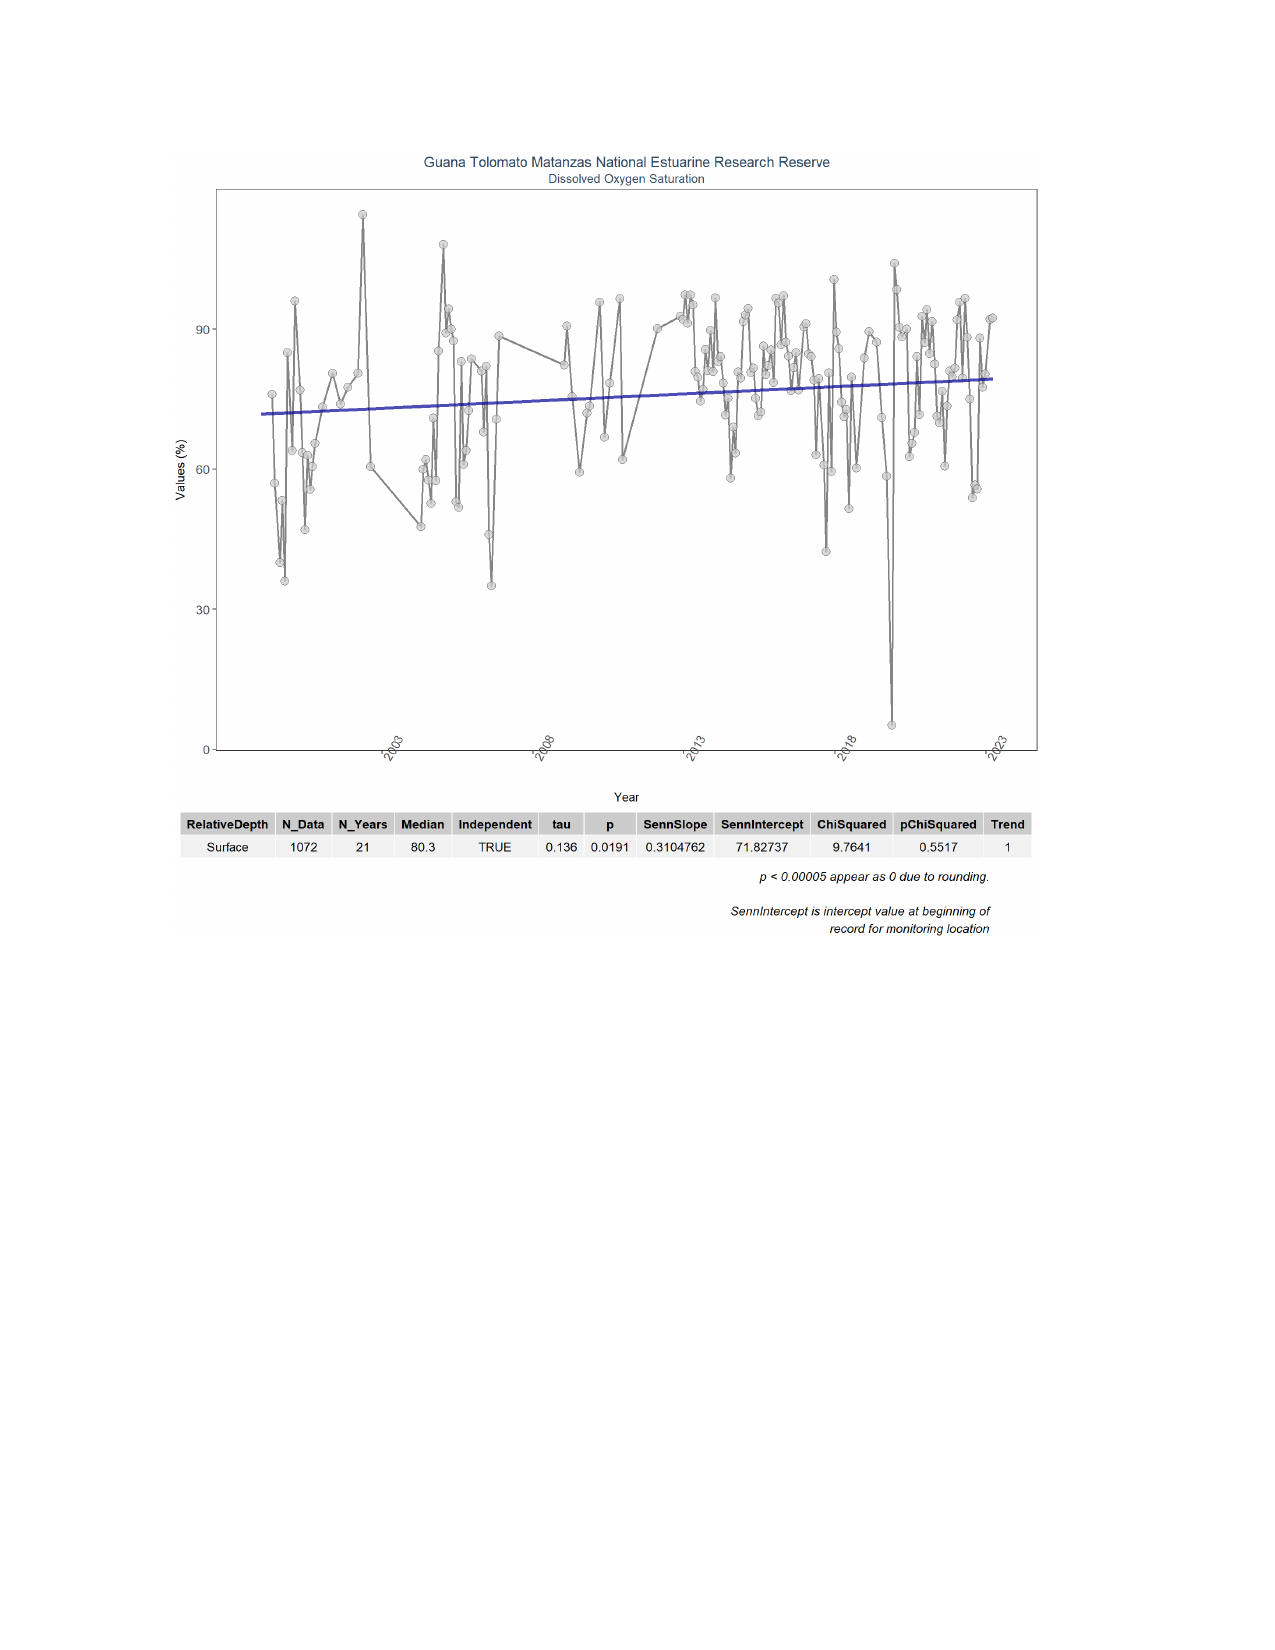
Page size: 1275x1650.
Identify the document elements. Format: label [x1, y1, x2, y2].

picture [168, 150, 1044, 938]
